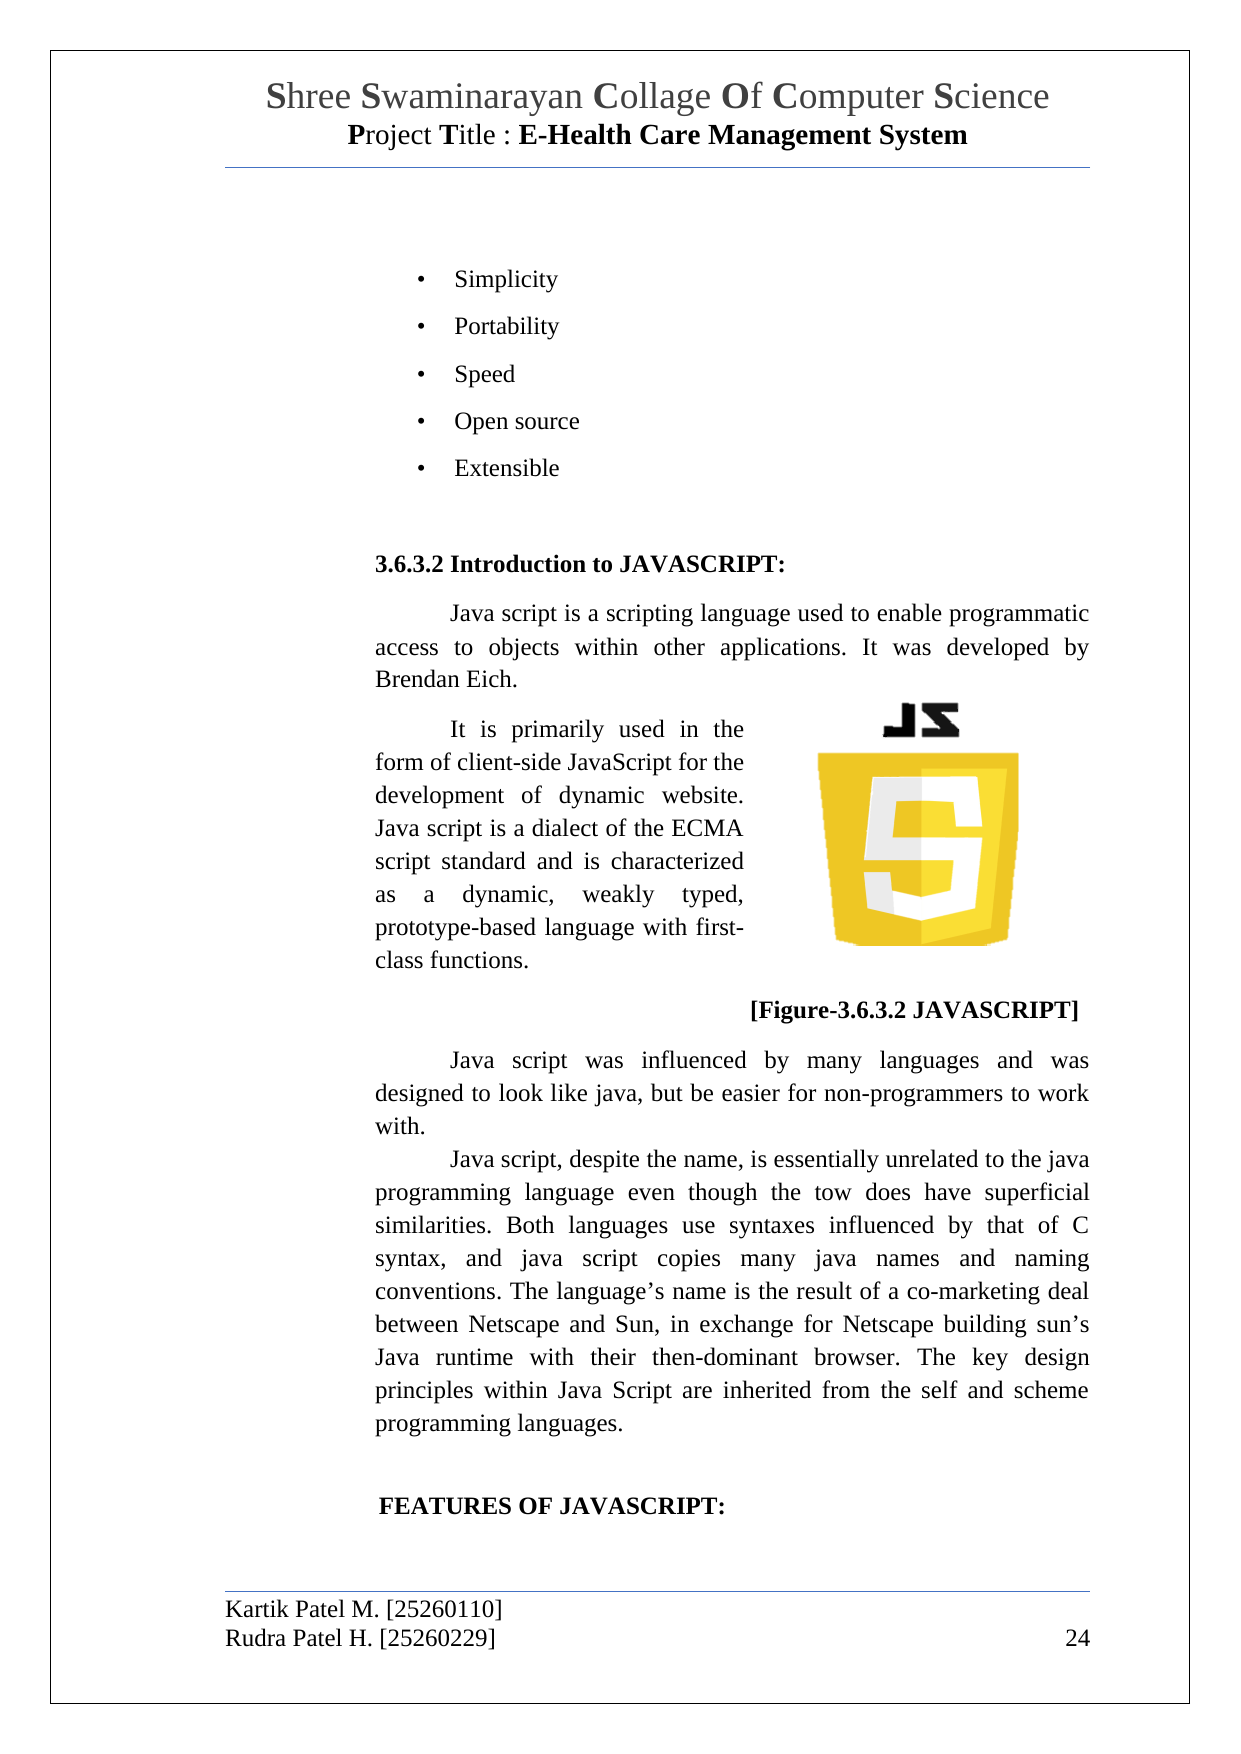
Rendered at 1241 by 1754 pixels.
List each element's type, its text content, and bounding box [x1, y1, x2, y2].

list Java script is a scripting language used to enable programmatic access to objects within other applications. It was developed by Brendan Eich. [375, 598, 1090, 693]
text Java script was influenced by many languages and was designed to look like java, but be easier for non-programmers to work with. Java script, despite the name, is essentially unrelated to the java programming language even though the tow does have superficial similarities. Both languages use syntaxes influenced by that of C syntax, and java script copies many java names and naming conventions. The language’s name is the result of a co-marketing deal between Netscape and Sun, in exchange for Netscape building sun’s Java runtime with their then-dominant browser. The key design principles within Java Script are inherited from the self and scheme programming languages. [375, 1045, 1090, 1437]
list Portability [417, 311, 1090, 340]
list FEATURES OF JAVASCRIPT: [379, 1491, 1090, 1519]
list Extensible [417, 453, 1090, 482]
text [Figure-3.6.3.2 JAVASCRIPT] [375, 995, 1090, 1024]
picture [817, 702, 1019, 946]
list Simplicity [417, 264, 1090, 293]
list Open source [417, 406, 1090, 435]
list Speed [417, 359, 1090, 387]
text 3.6.3.2 Introduction to JAVASCRIPT: [300, 549, 1090, 578]
